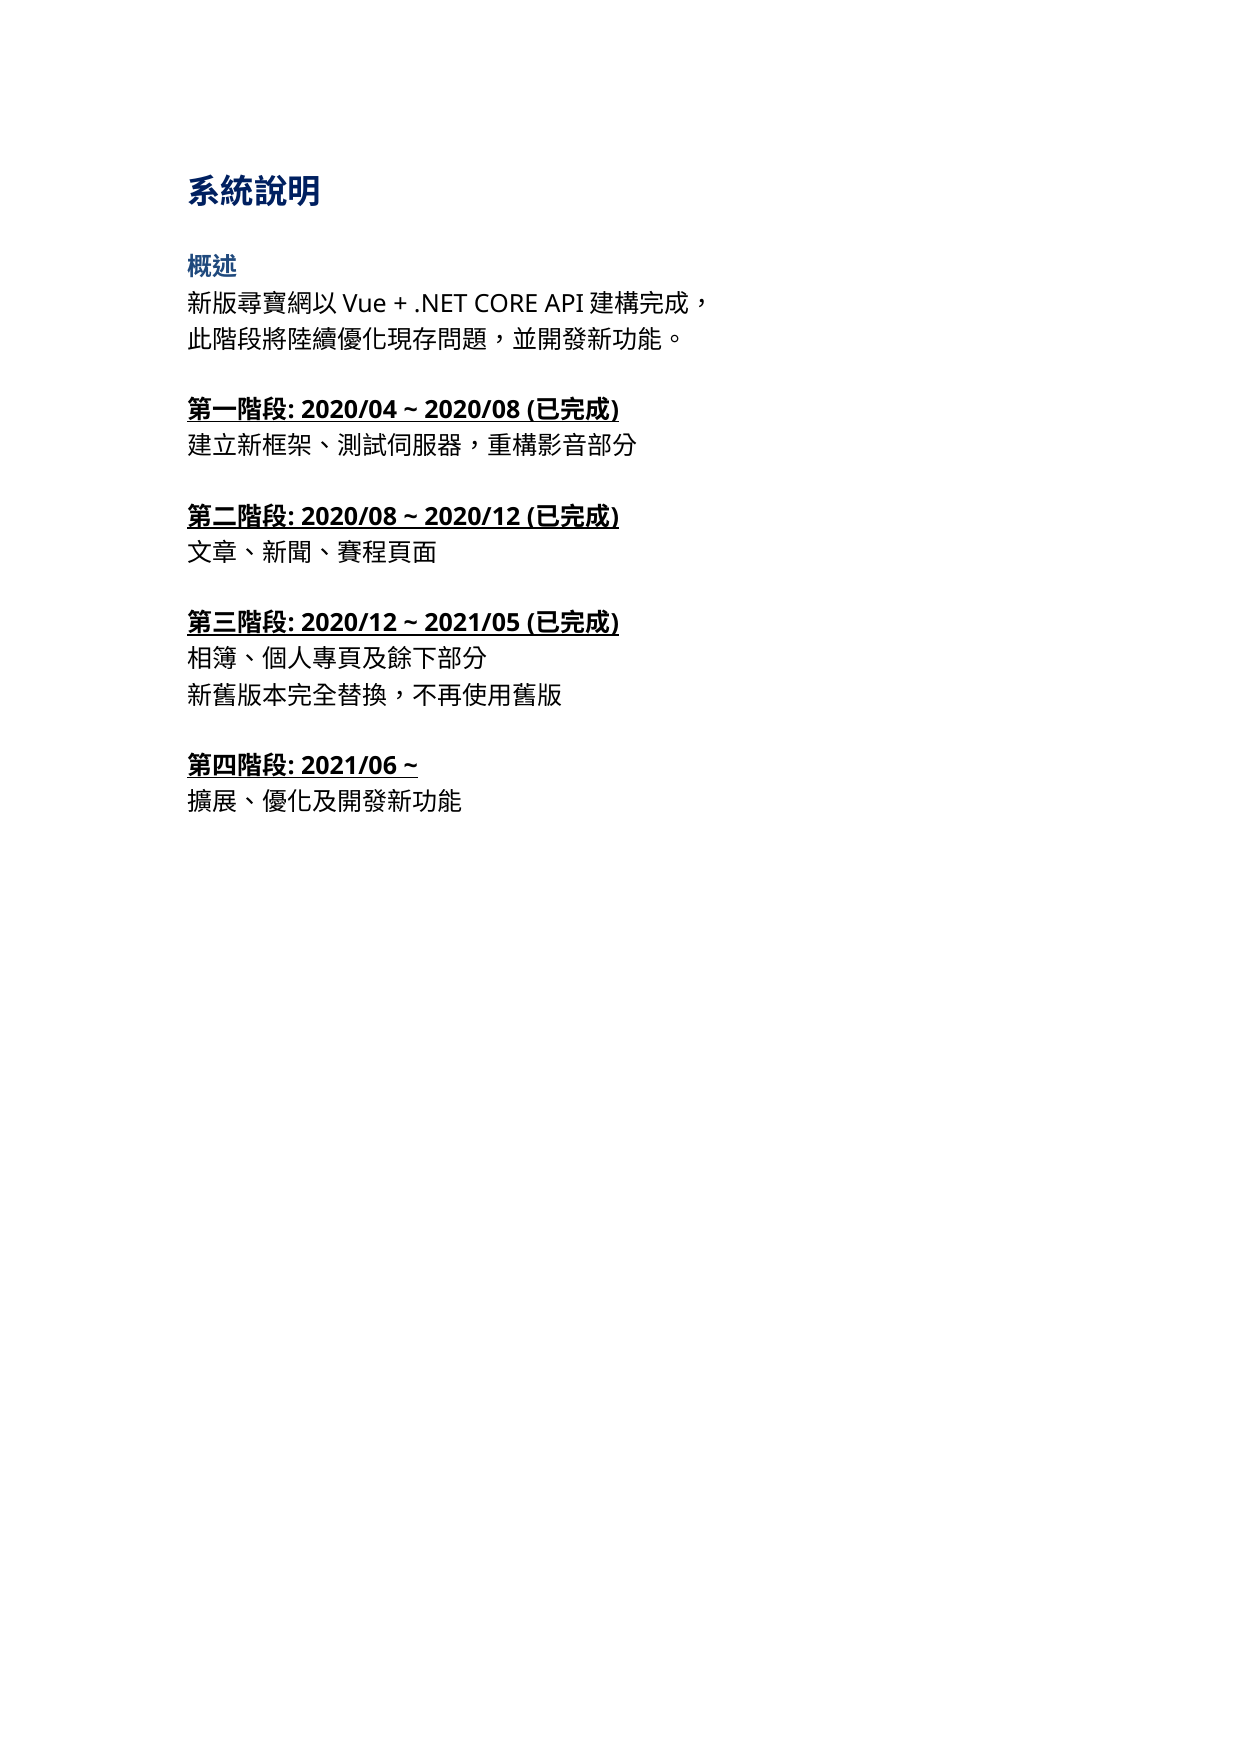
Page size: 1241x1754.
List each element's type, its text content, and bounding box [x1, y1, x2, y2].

text 第二階段: 2020/08 ~ 2020/12 (已完成) 文章、新聞、賽程頁面 [187, 496, 1053, 569]
subtitle 概述 [187, 247, 1053, 283]
text 第一階段: 2020/04 ~ 2020/08 (已完成) 建立新框架、測試伺服器，重構影音部分 [187, 389, 1053, 462]
text 此階段將陸續優化現存問題，並開發新功能。 [187, 319, 1053, 356]
text 新版尋寶網以Vue + .NET CORE API建構完成， [187, 283, 1053, 319]
text 相簿、個人專頁及餘下部分 [187, 639, 1053, 675]
text 第四階段: 2021/06 ~ 擴展、優化及開發新功能 [187, 746, 1053, 818]
subtitle 系統說明 [187, 164, 1053, 213]
subtitle 第三階段: 2020/12 ~ 2021/05 (已完成) [187, 603, 1053, 639]
text 新舊版本完全替換，不再使用舊版 [187, 675, 1053, 711]
